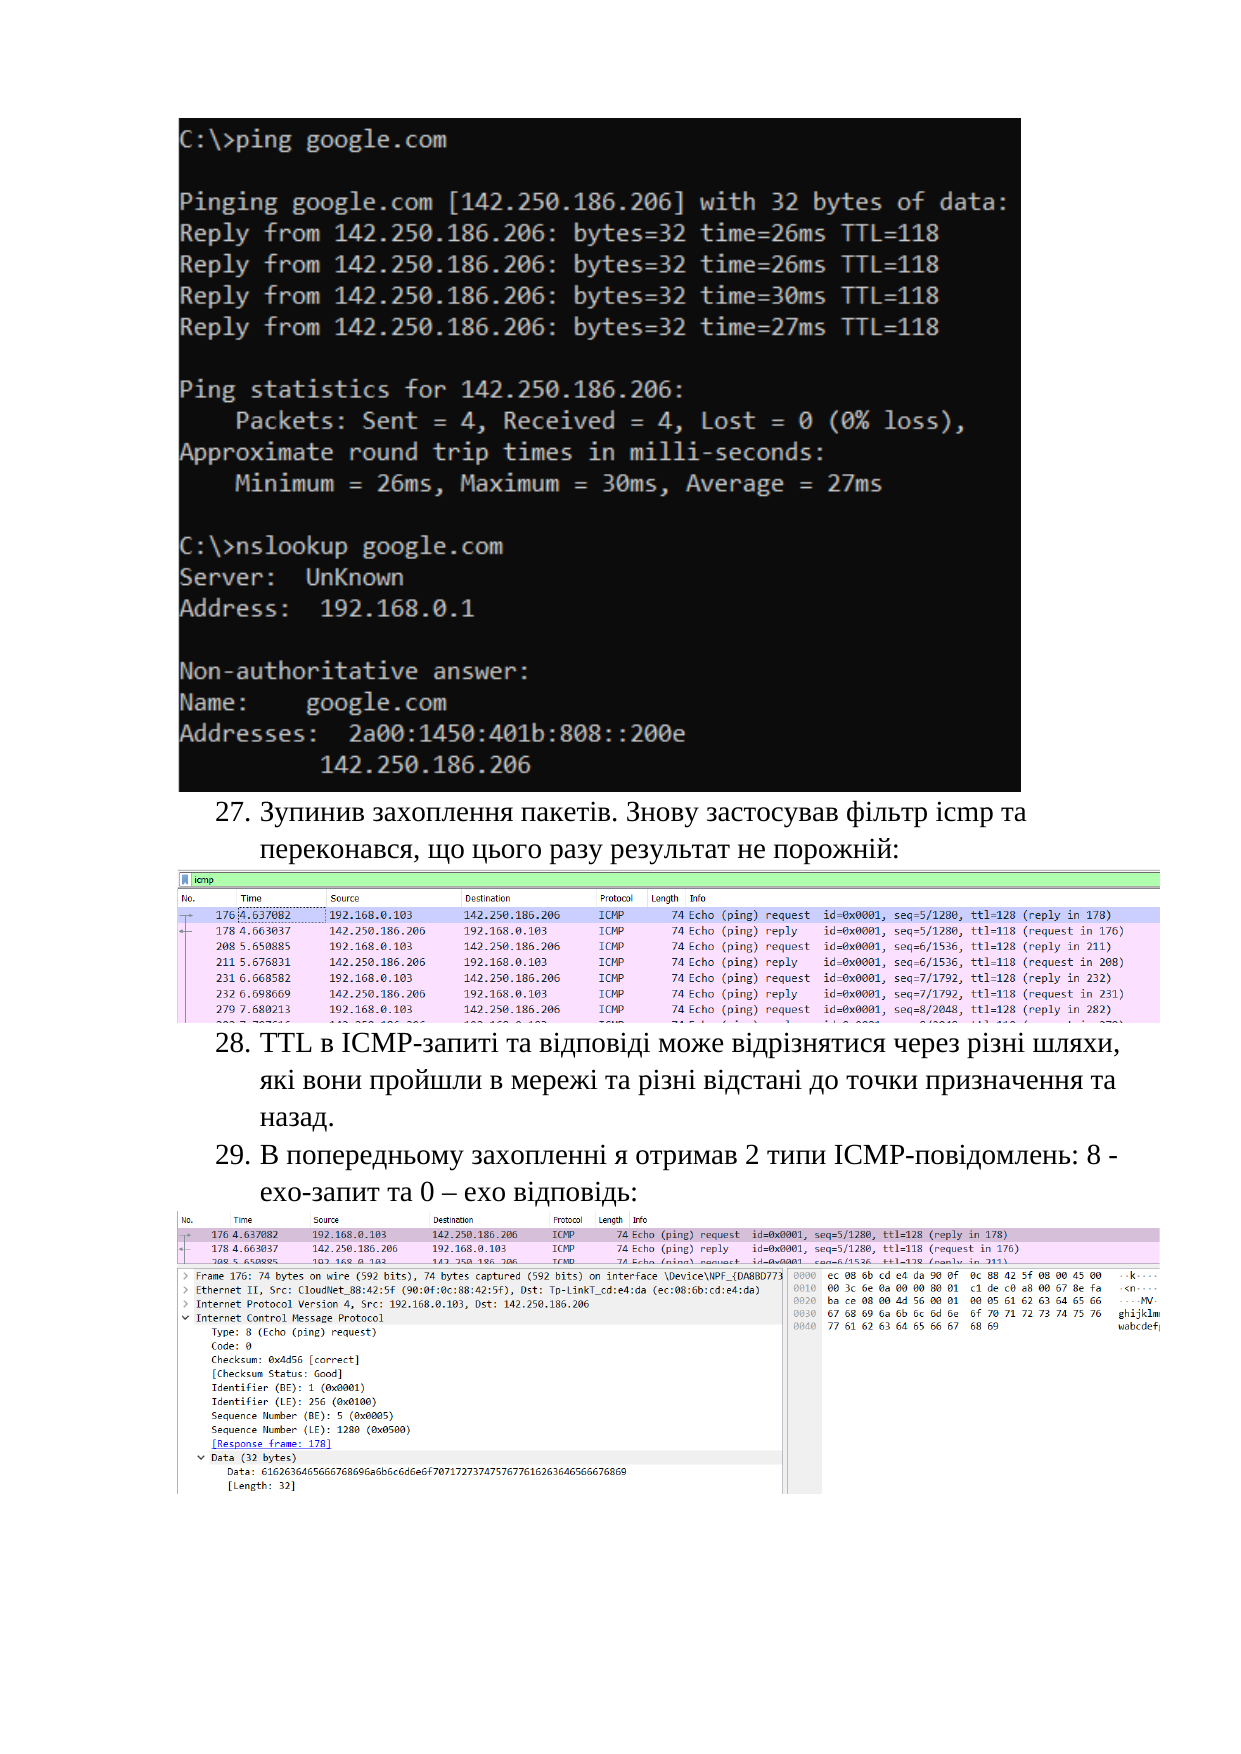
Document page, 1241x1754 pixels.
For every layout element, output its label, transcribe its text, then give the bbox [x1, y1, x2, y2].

picture [178, 118, 1021, 792]
list В попередньому захопленні я отримав 2 типи ICMP-повідомлень: 8 - ехо-запит та 0 – ехо відповідь: [215, 1137, 1153, 1208]
picture [177, 869, 1160, 1023]
list Зупинив захоплення пакетів. Знову застосував фільтр icmp та переконався, що цього разу результат не порожній: [215, 794, 1153, 865]
list TTL в ICMP-запиті та відповіді може відрізнятися через різні шляхи, які вони пройшли в мережі та різні відстані до точки призначення та назад. [215, 1025, 1153, 1133]
picture [177, 1211, 1160, 1494]
